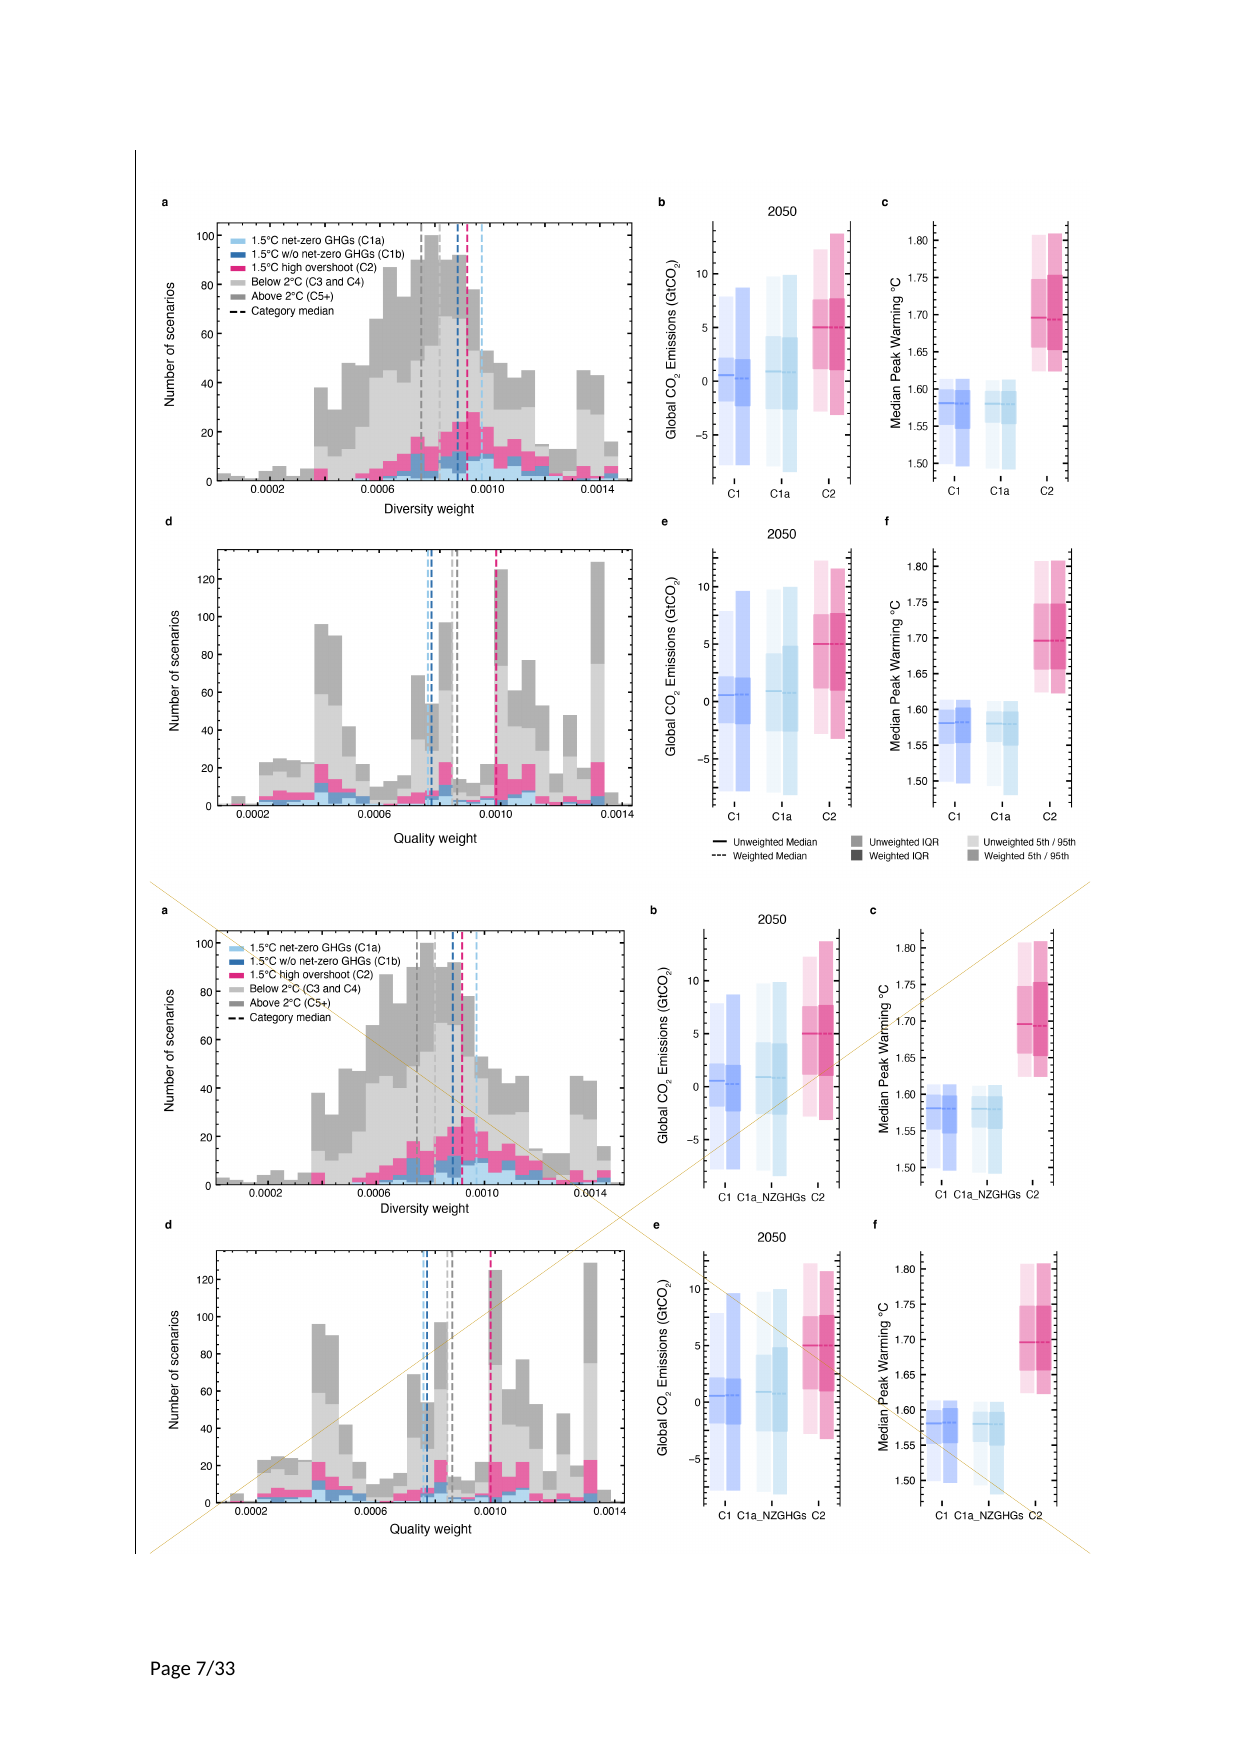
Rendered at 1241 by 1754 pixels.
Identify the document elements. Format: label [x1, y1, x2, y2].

picture [151, 881, 1089, 1216]
picture [151, 1219, 1089, 1554]
picture [150, 883, 619, 1552]
picture [150, 179, 1091, 878]
picture [622, 882, 1091, 1553]
